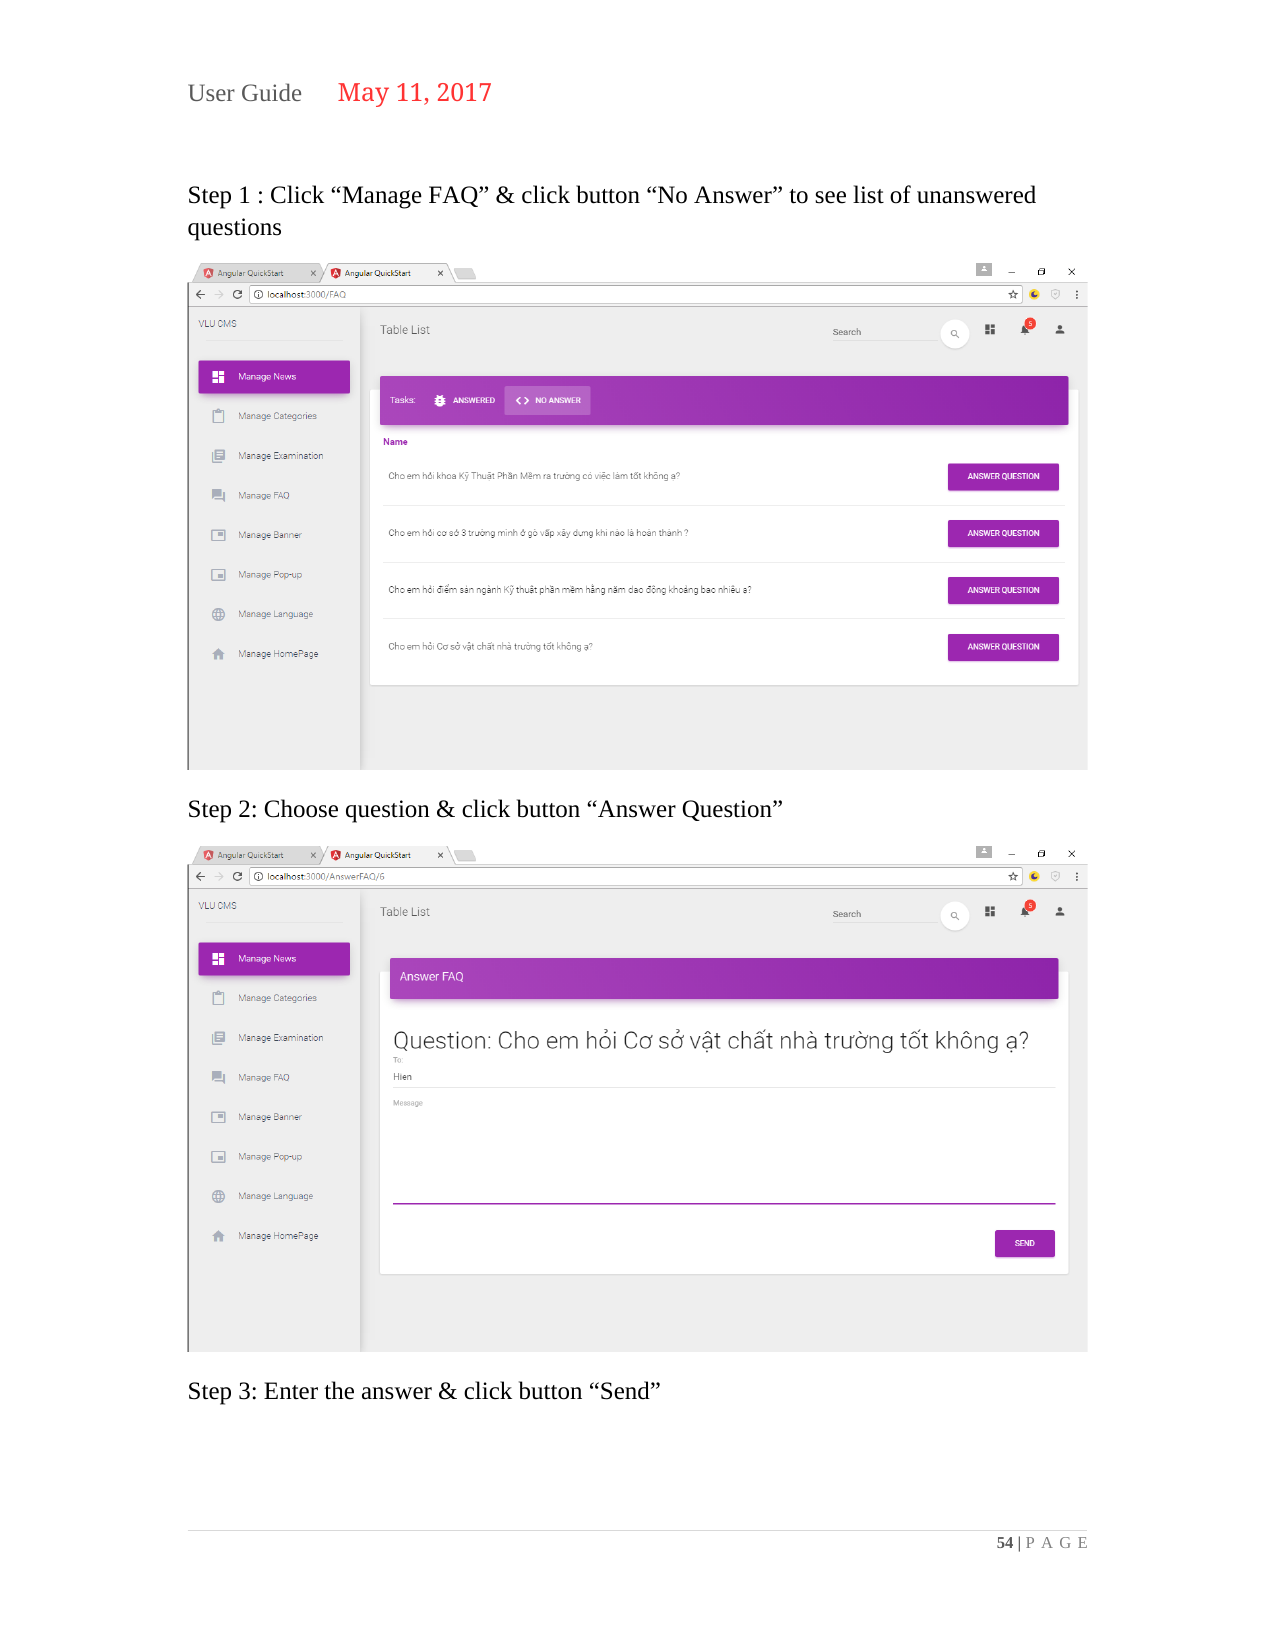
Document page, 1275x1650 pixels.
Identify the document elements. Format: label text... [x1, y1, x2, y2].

picture [187, 263, 1088, 770]
picture [187, 846, 1088, 1352]
text Step 2: Choose question & click button “Answer Question” [187, 794, 1087, 822]
text Step 3: Enter the answer & click button “Send” [187, 1376, 1087, 1404]
text Step 1 : Click “Manage FAQ” & click button “No Answer” to see list of unanswered questions [187, 180, 1087, 240]
